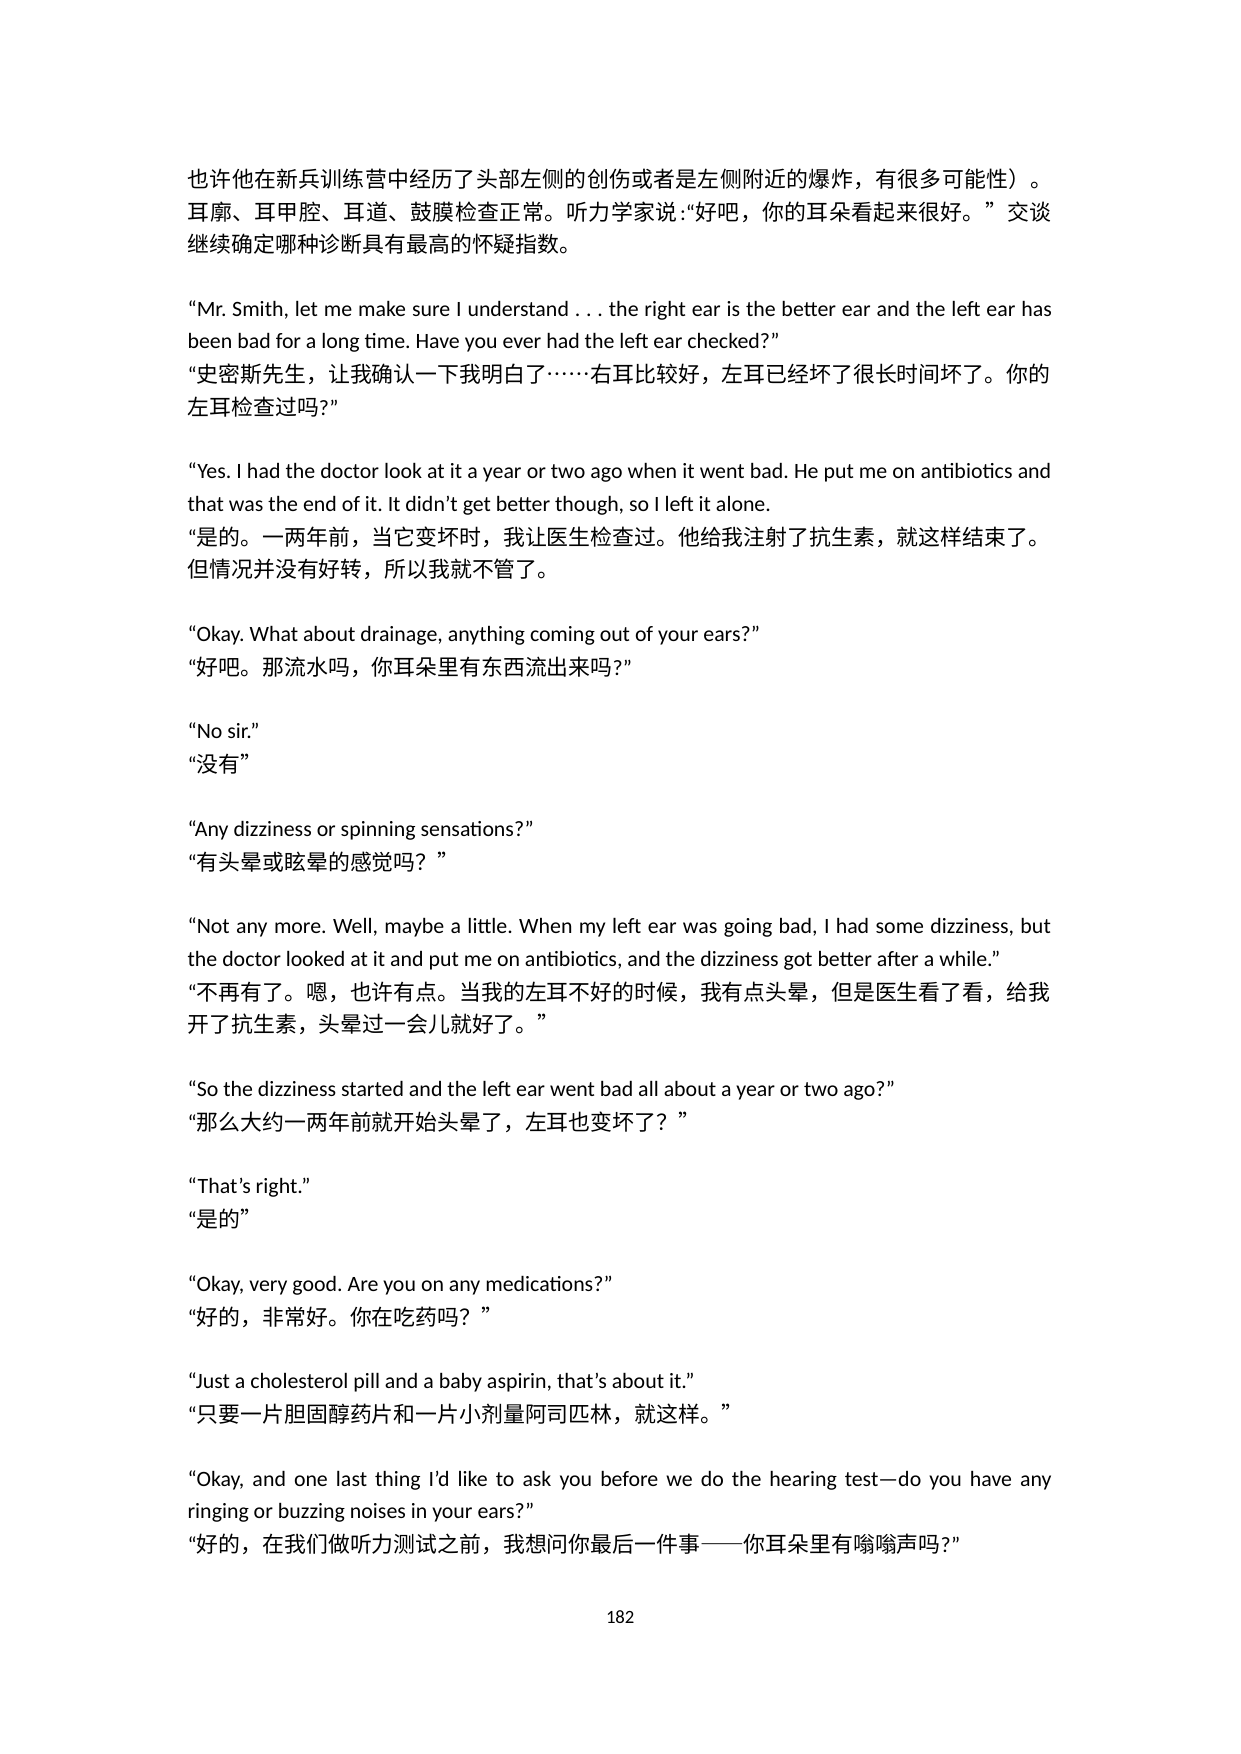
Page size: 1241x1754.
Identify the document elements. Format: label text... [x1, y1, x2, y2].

text “Okay, and one last thing I’d like to ask you before we do the hearing test—do you have any ringing or buzzing noises in your ears?” [187, 1462, 1053, 1527]
text “是的。一两年前，当它变坏时，我让医生检查过。他给我注射了抗生素，就这样结束了。但情况并没有好转，所以我就不管了。 [187, 519, 1053, 584]
text “That’s right.” [187, 1169, 1053, 1202]
text “是的” [187, 1202, 1053, 1234]
text “好吧。那流水吗，你耳朵里有东西流出来吗?” [187, 649, 1053, 682]
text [187, 162, 1053, 259]
text “Just a cholesterol pill and a baby aspirin, that’s about it.” [187, 1364, 1053, 1397]
text “Yes. I had the doctor look at it a year or two ago when it went bad. He put me on antibiotics and that was the end of it. It didn’t get better though, so I left it alone. [187, 454, 1053, 519]
text “No sir.” [187, 714, 1053, 747]
text “没有” [187, 747, 1053, 779]
text “史密斯先生，让我确认一下我明白了……右耳比较好，左耳已经坏了很长时间坏了。你的左耳检查过吗?” [187, 357, 1053, 422]
text “有头晕或眩晕的感觉吗？” [187, 844, 1053, 877]
text “Any dizziness or spinning sensations?” [187, 812, 1053, 844]
text “Okay. What about drainage, anything coming out of your ears?” [187, 617, 1053, 649]
text “只要一片胆固醇药片和一片小剂量阿司匹林，就这样。” [187, 1397, 1053, 1429]
text “Okay, very good. Are you on any medications?” [187, 1267, 1053, 1299]
text “Not any more. Well, maybe a little. When my left ear was going bad, I had some dizziness, but the doctor looked at it and put me on antibiotics, and the dizziness got better after a while.” [187, 909, 1053, 974]
text “好的，在我们做听力测试之前，我想问你最后一件事——你耳朵里有嗡嗡声吗?” [187, 1527, 1053, 1559]
text “Mr. Smith, let me make sure I understand . . . the right ear is the better ear and the left ear has been bad for a long time. Have you ever had the left ear checked?” [187, 292, 1053, 357]
text “好的，非常好。你在吃药吗？” [187, 1299, 1053, 1332]
text “不再有了。嗯，也许有点。当我的左耳不好的时候，我有点头晕，但是医生看了看，给我开了抗生素，头晕过一会儿就好了。” [187, 974, 1053, 1039]
text “So the dizziness started and the left ear went bad all about a year or two ago?” [187, 1072, 1053, 1104]
text “那么大约一两年前就开始头晕了，左耳也变坏了？” [187, 1104, 1053, 1137]
